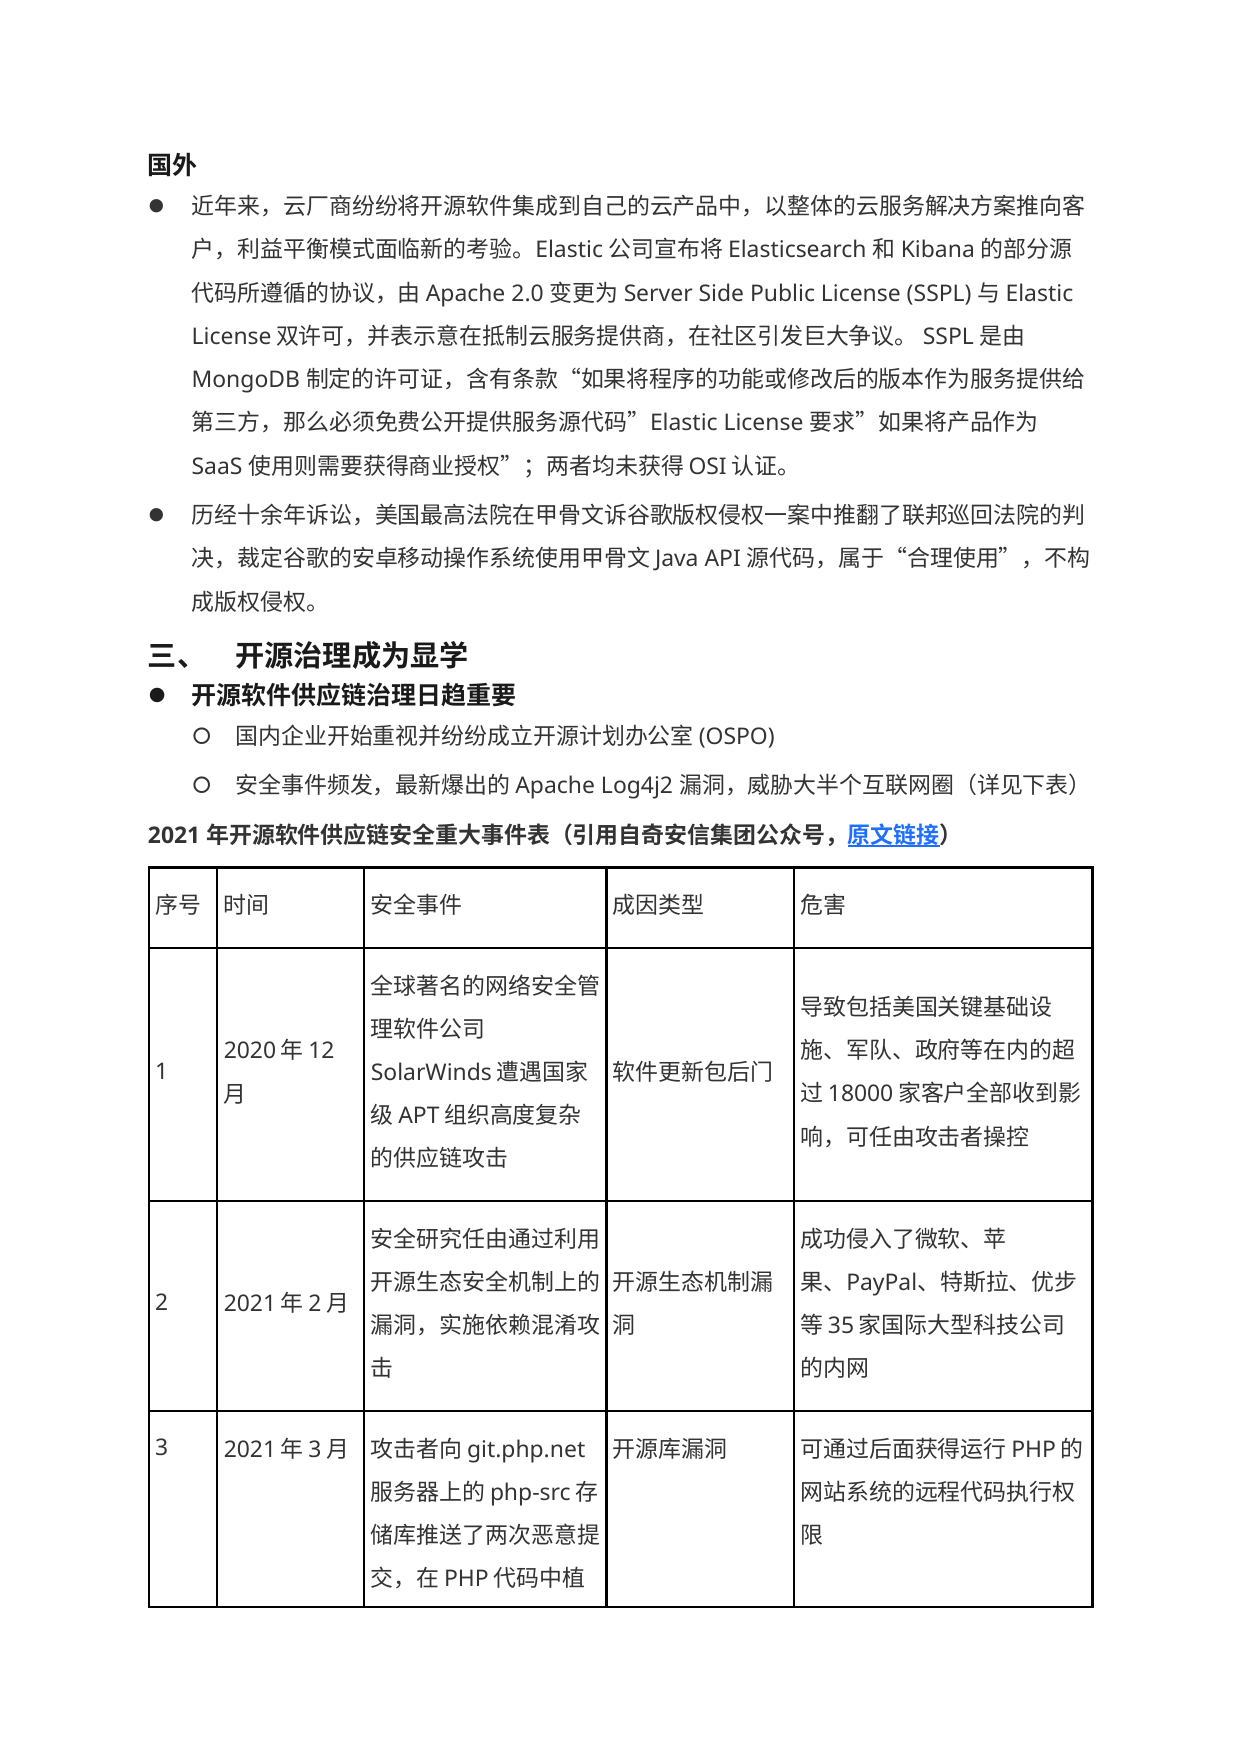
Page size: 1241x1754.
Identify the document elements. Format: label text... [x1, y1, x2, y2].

list 历经十余年诉讼，美国最高法院在甲骨文诉谷歌版权侵权一案中推翻了联邦巡回法院的判决，裁定谷歌的安卓移动操作系统使用甲骨文 Java API 源代码，属于“合理使用”，不构成版权侵权。 [148, 497, 1093, 617]
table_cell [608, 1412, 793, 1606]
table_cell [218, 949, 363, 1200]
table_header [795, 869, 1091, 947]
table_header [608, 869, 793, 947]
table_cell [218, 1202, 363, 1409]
list 近年来，云厂商纷纷将开源软件集成到自己的云产品中，以整体的云服务解决方案推向客户，利益平衡模式面临新的考验。Elastic 公司宣布将Elasticsearch 和 Kibana 的部分源代码所遵循的协议，由 Apache 2.0 变更为 Server Side Public License (SSPL) 与 Elastic License双许可，并表示意在抵制云服务提供商，在社区引发巨大争议。 SSPL 是由 MongoDB 制定的许可证，含有条款“如果将程序的功能或修改后的版本作为服务提供给第三方，那么必须免费公开提供服务源代码”Elastic License 要求”如果将产品作为 SaaS 使用则需要获得商业授权”；两者均未获得OSI认证。 [148, 188, 1093, 481]
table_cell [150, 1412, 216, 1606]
list 国内企业开始重视并纷纷成立开源计划办公室 (OSPO) [191, 718, 1093, 751]
text 2021 年开源软件供应链安全重大事件表（引用自奇安信集团公众号，原文链接） [148, 817, 1093, 850]
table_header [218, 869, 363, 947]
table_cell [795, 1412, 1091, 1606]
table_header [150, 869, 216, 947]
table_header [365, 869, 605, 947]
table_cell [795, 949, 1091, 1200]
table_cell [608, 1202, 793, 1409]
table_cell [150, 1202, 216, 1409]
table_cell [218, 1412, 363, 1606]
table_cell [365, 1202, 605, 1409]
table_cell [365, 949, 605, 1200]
subtitle 开源软件供应链治理日趋重要 [148, 675, 1093, 711]
list 安全事件频发，最新爆出的 Apache Log4j2 漏洞，威胁大半个互联网圈（详见下表） [191, 767, 1093, 801]
subtitle 开源治理成为显学 [148, 633, 1093, 675]
subtitle 国外 [148, 146, 1093, 182]
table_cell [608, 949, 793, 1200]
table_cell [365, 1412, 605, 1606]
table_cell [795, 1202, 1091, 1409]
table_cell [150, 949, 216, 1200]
